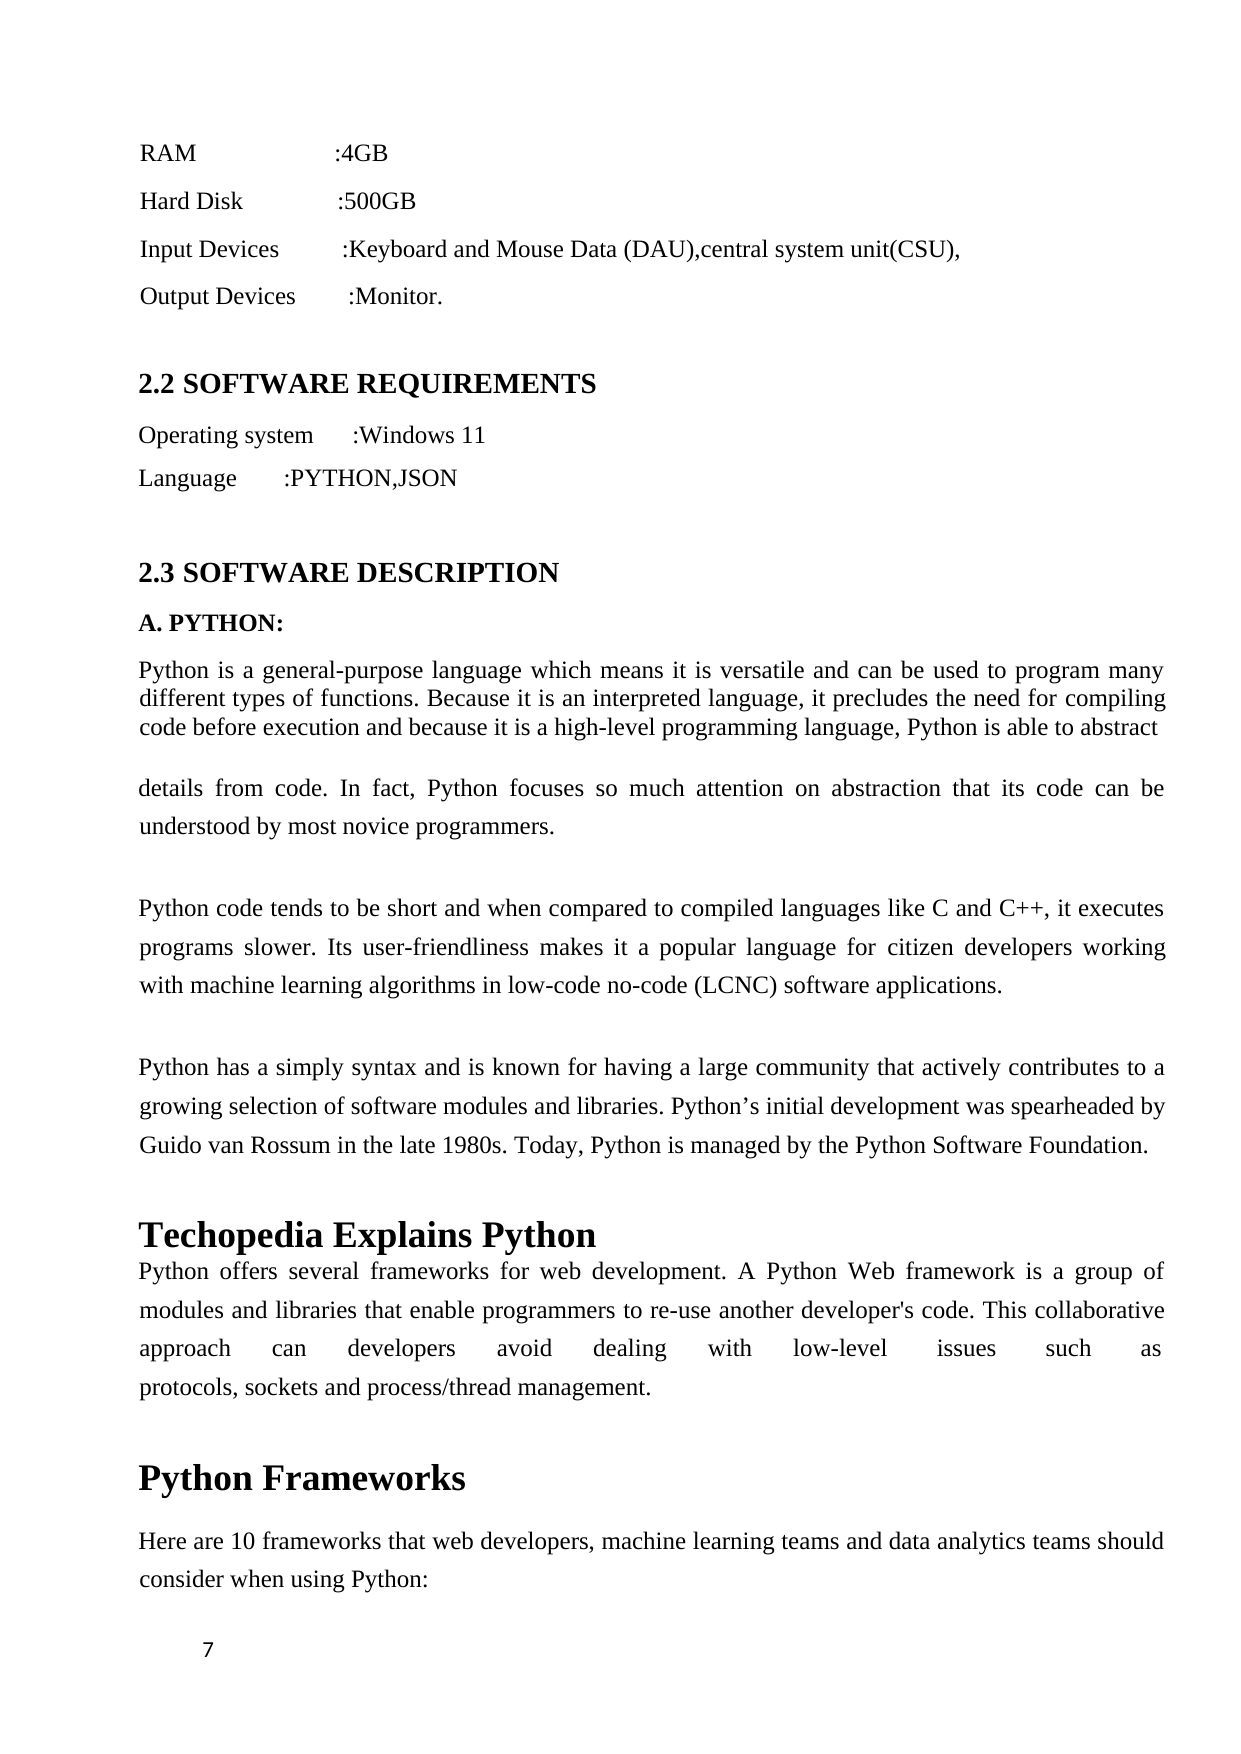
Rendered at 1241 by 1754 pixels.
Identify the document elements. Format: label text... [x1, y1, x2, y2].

table_cell RAM [140, 138, 334, 186]
table_cell :4GB [334, 138, 964, 186]
text Python has a simply syntax and is known for having a large community that actively contributes to a growing selection of software modules and libraries. Python’s initial development was spearheaded by Guido van Rossum in the late 1980s. Today, Python is managed by the Python Software Foundation. [138, 1052, 1166, 1159]
text 2.2 SOFTWARE REQUIREMENTS [138, 366, 1168, 400]
table_cell Input Devices [140, 234, 334, 281]
subtitle Python Frameworks [138, 1455, 1168, 1498]
text Python is a general-purpose language which means it is versatile and can be used to program many different types of functions. Because it is an interpreted language, it precludes the need for compiling code before execution and because it is a high-level programming language, Python is able to abstract [138, 655, 1166, 741]
table_cell :500GB [334, 186, 964, 234]
text Here are 10 frameworks that web developers, machine learning teams and data analytics teams should consider when using Python: [138, 1526, 1166, 1593]
table_cell :Monitor. [334, 281, 964, 319]
text details from code. In fact, Python focuses so much attention on abstraction that its code can be understood by most novice programmers. [138, 773, 1166, 840]
text Python code tends to be short and when compared to compiled languages like C and C++, it executes programs slower. Its user-friendliness makes it a popular language for citizen developers working with machine learning algorithms in low-code no-code (LCNC) software applications. [138, 893, 1166, 999]
subtitle A. PYTHON: [138, 608, 1168, 637]
subtitle Techopedia Explains Python [138, 1213, 1168, 1256]
text 2.3 SOFTWARE DESCRIPTION [138, 555, 1168, 589]
table_cell Output Devices [140, 281, 334, 319]
text Language :PYTHON,JSON [138, 463, 1166, 492]
text Python offers several frameworks for web development. A Python Web framework is a group of modules and libraries that enable programmers to re-use another developer's code. This collaborative approach can developers avoid dealing with low-level issues such as protocols, sockets and process/thread management. [138, 1256, 1166, 1401]
table_cell :Keyboard and Mouse Data (DAU),central system unit(CSU), [334, 234, 964, 281]
text Operating system :Windows 11 [138, 420, 1166, 449]
table_cell Hard Disk [140, 186, 334, 234]
